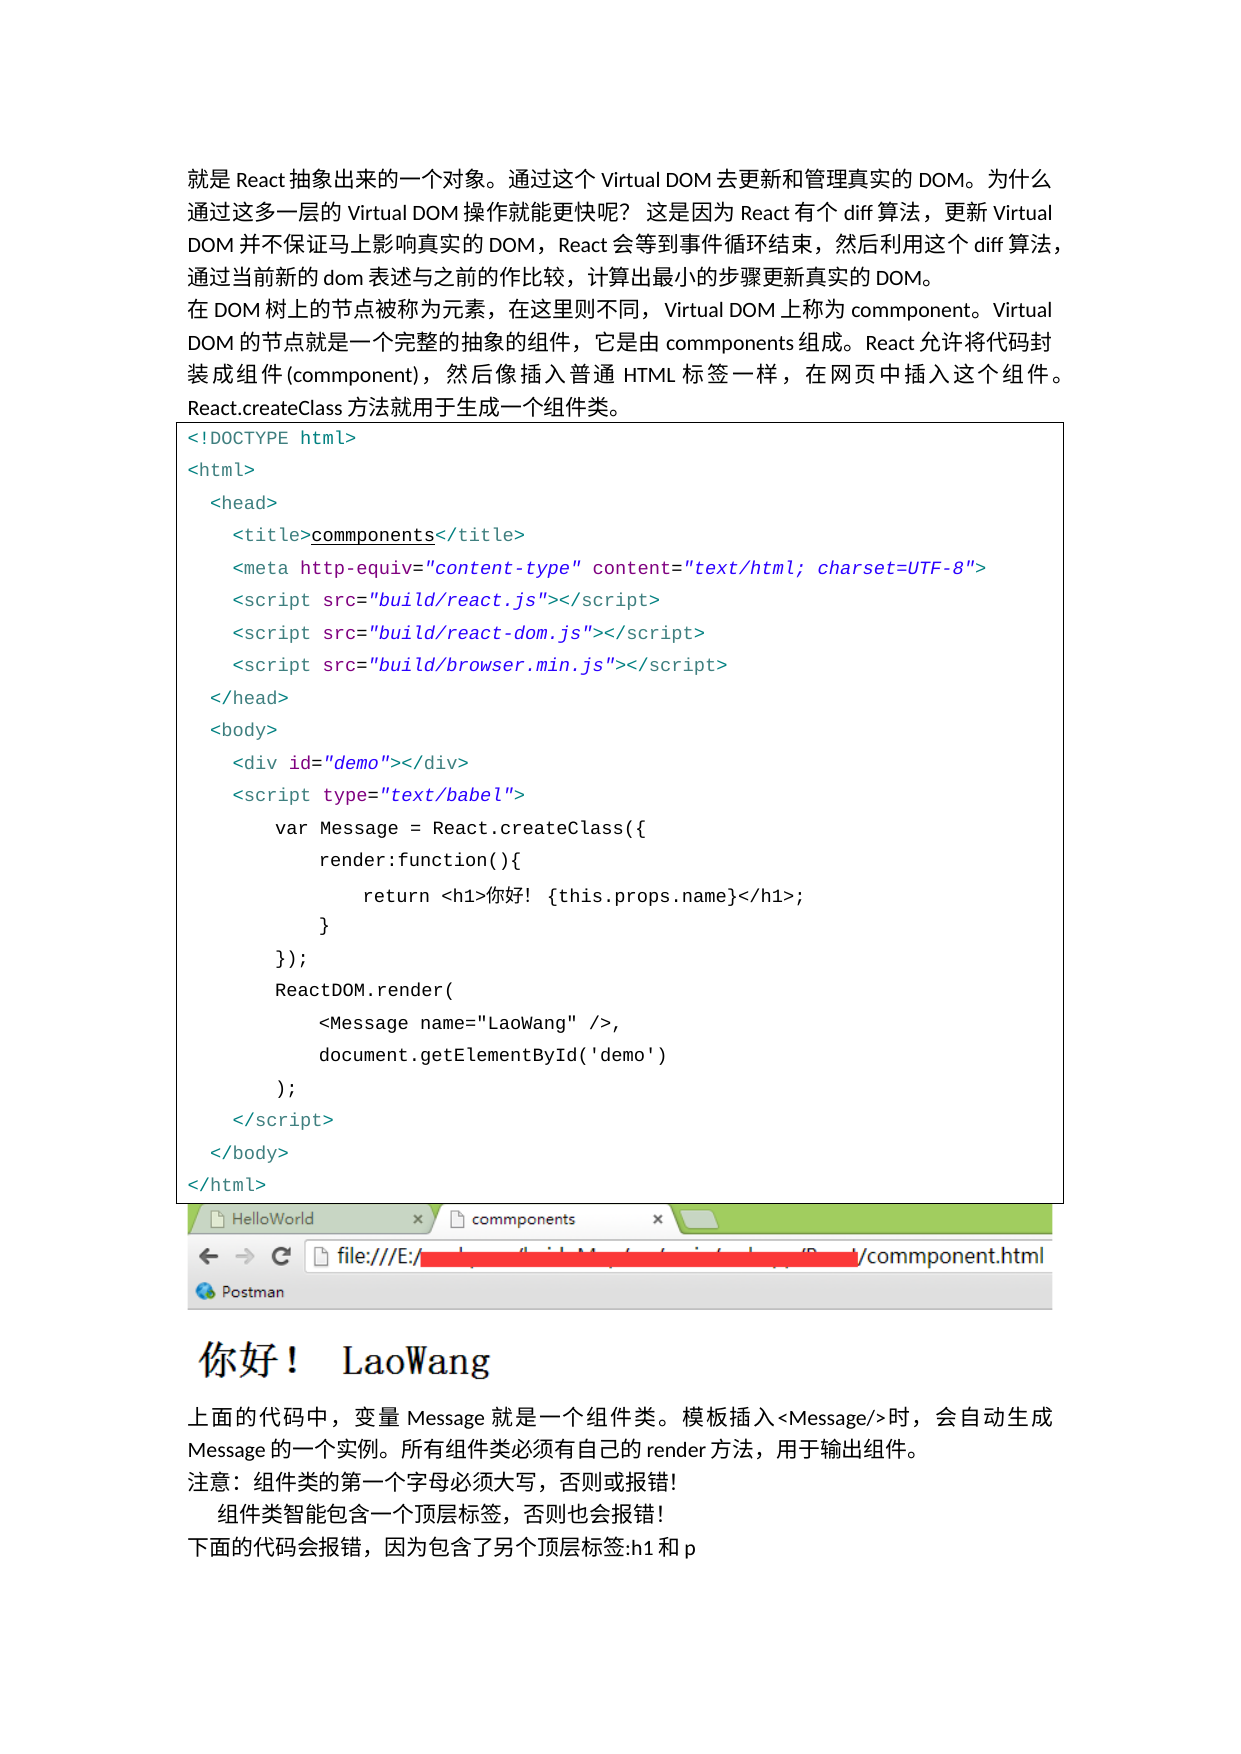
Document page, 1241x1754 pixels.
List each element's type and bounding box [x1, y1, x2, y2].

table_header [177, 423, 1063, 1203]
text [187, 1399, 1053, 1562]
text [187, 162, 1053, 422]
picture [187, 1204, 1053, 1398]
